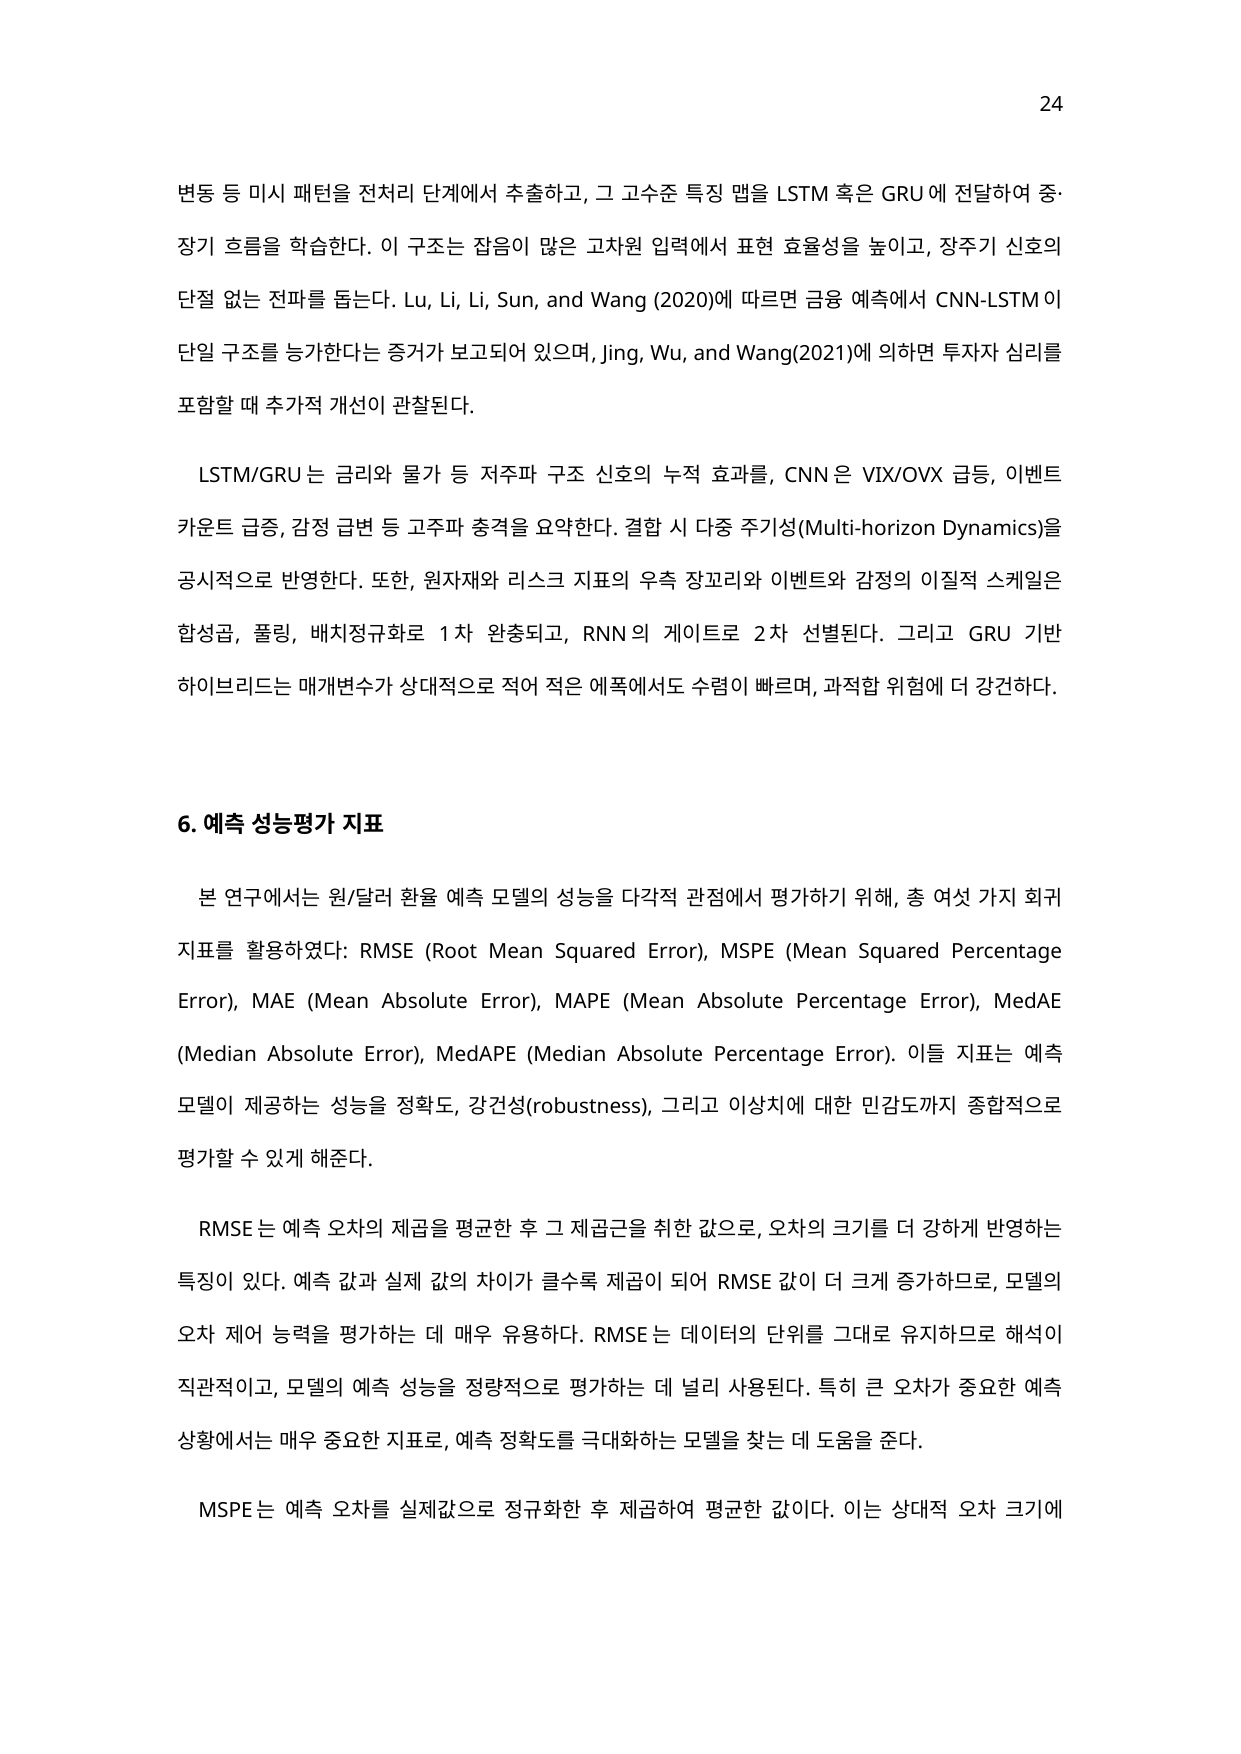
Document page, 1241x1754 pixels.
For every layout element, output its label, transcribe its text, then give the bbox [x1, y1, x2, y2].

text 6. 예측 성능평가 지표 [177, 806, 1063, 839]
text 본 연구에서는 원/달러 환율 예측 모델의 성능을 다각적 관점에서 평가하기 위해, 총 여섯 가지 회귀 지표를 활용하였다: RMSE (Root Mean Squared Error), MSPE (Mean Squared Percentage Error), MAE (Mean Absolute Error), MAPE (Mean Absolute Percentage Error), MedAE (Median Absolute Error), MedAPE (Median Absolute Percentage Error). 이들 지표는 예측 모델이 제공하는 성능을 정확도, 강건성(robustness), 그리고 이상치에 대한 민감도까지 종합적으로 평가할 수 있게 해준다. [177, 881, 1063, 1173]
text RMSE는 예측 오차의 제곱을 평균한 후 그 제곱근을 취한 값으로, 오차의 크기를 더 강하게 반영하는 특징이 있다. 예측 값과 실제 값의 차이가 클수록 제곱이 되어 RMSE 값이 더 크게 증가하므로, 모델의 오차 제어 능력을 평가하는 데 매우 유용하다. RMSE는 데이터의 단위를 그대로 유지하므로 해석이 직관적이고, 모델의 예측 성능을 정량적으로 평가하는 데 널리 사용된다. 특히 큰 오차가 중요한 예측 상황에서는 매우 중요한 지표로, 예측 정확도를 극대화하는 모델을 찾는 데 도움을 준다. [177, 1212, 1063, 1454]
text LSTM/GRU는 금리와 물가 등 저주파 구조 신호의 누적 효과를, CNN은 VIX/OVX 급등, 이벤트 카운트 급증, 감정 급변 등 고주파 충격을 요약한다. 결합 시 다중 주기성(Multi-horizon Dynamics)을 공시적으로 반영한다. 또한, 원자재와 리스크 지표의 우측 장꼬리와 이벤트와 감정의 이질적 스케일은 합성곱, 풀링, 배치정규화로 1차 완충되고, RNN의 게이트로 2차 선별된다. 그리고 GRU 기반 하이브리드는 매개변수가 상대적으로 적어 적은 에폭에서도 수렴이 빠르며, 과적합 위험에 더 강건하다. [177, 458, 1063, 701]
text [177, 177, 1063, 419]
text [177, 1494, 1063, 1524]
